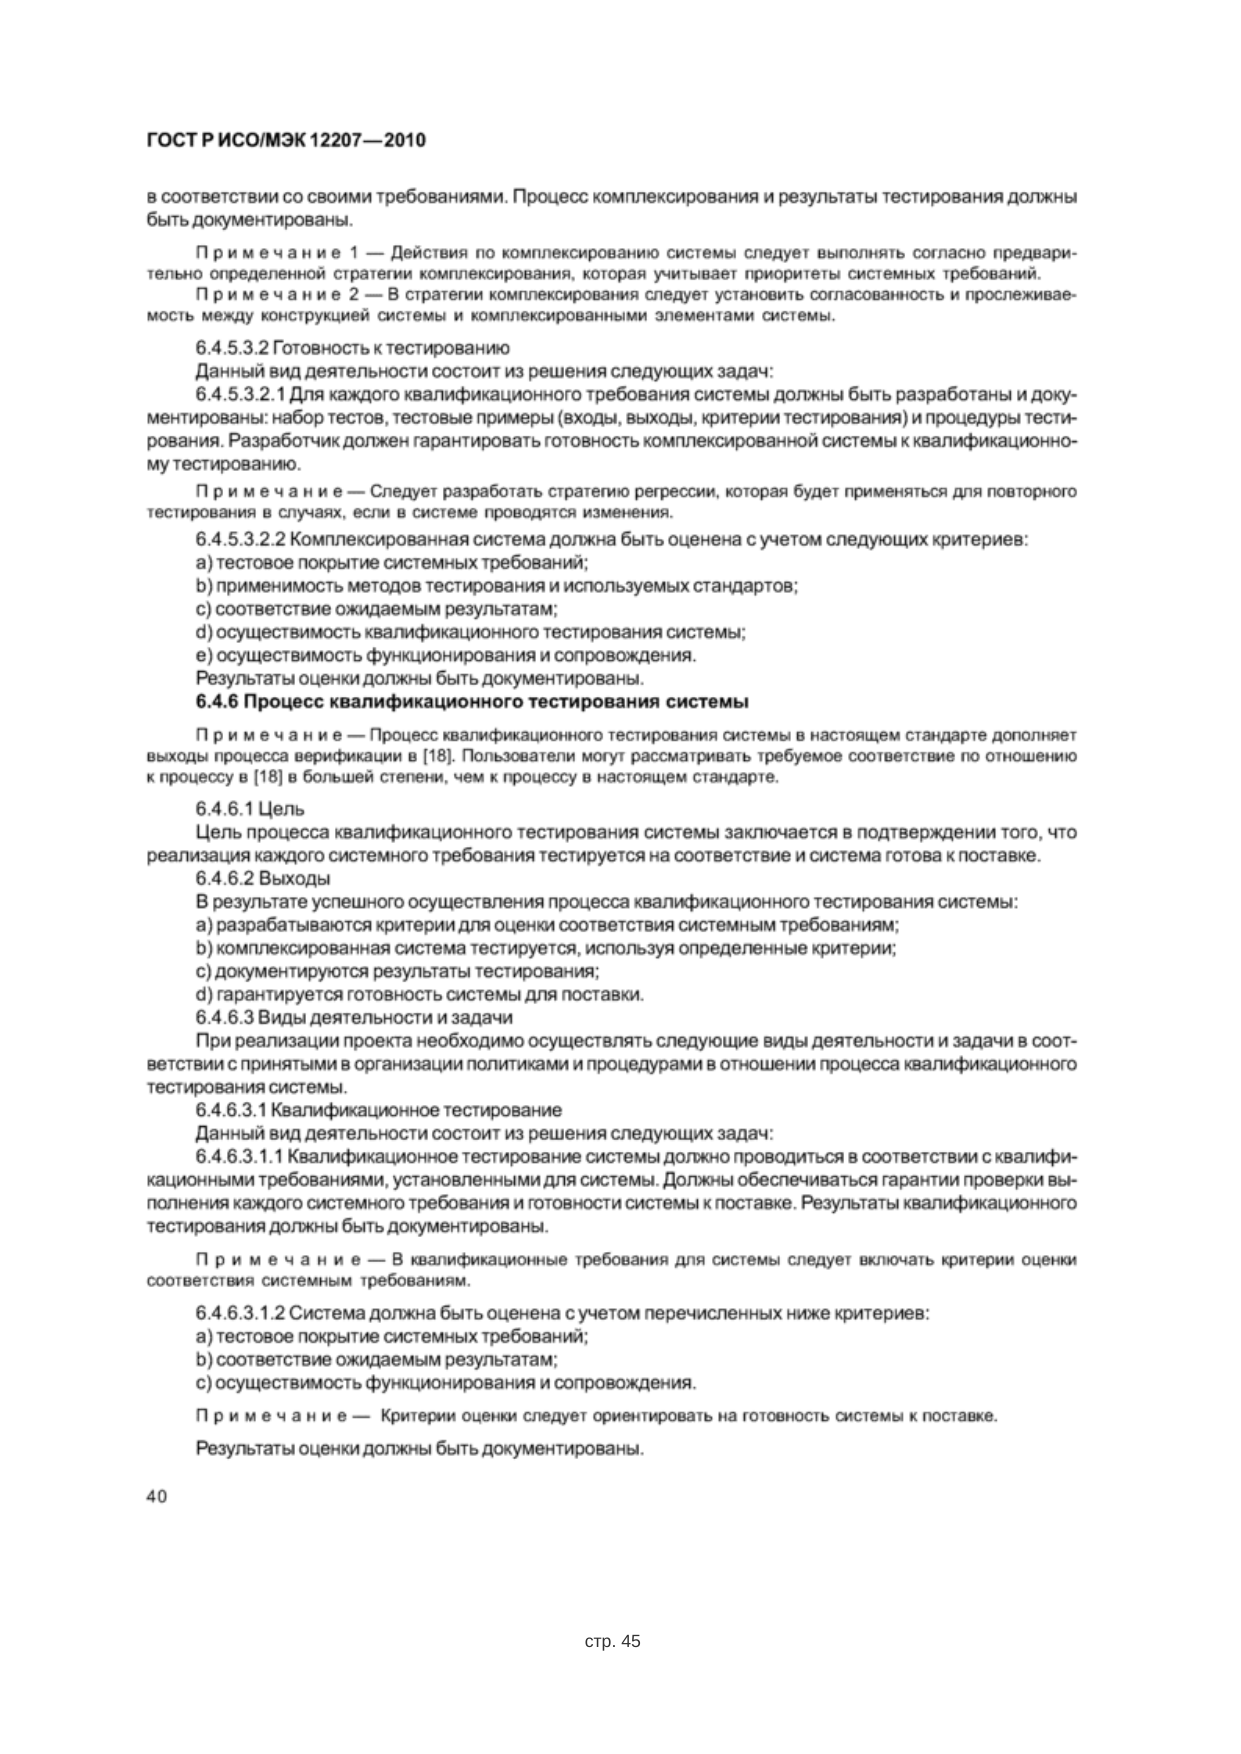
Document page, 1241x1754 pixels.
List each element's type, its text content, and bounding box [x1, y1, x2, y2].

picture [65, 44, 1160, 1631]
